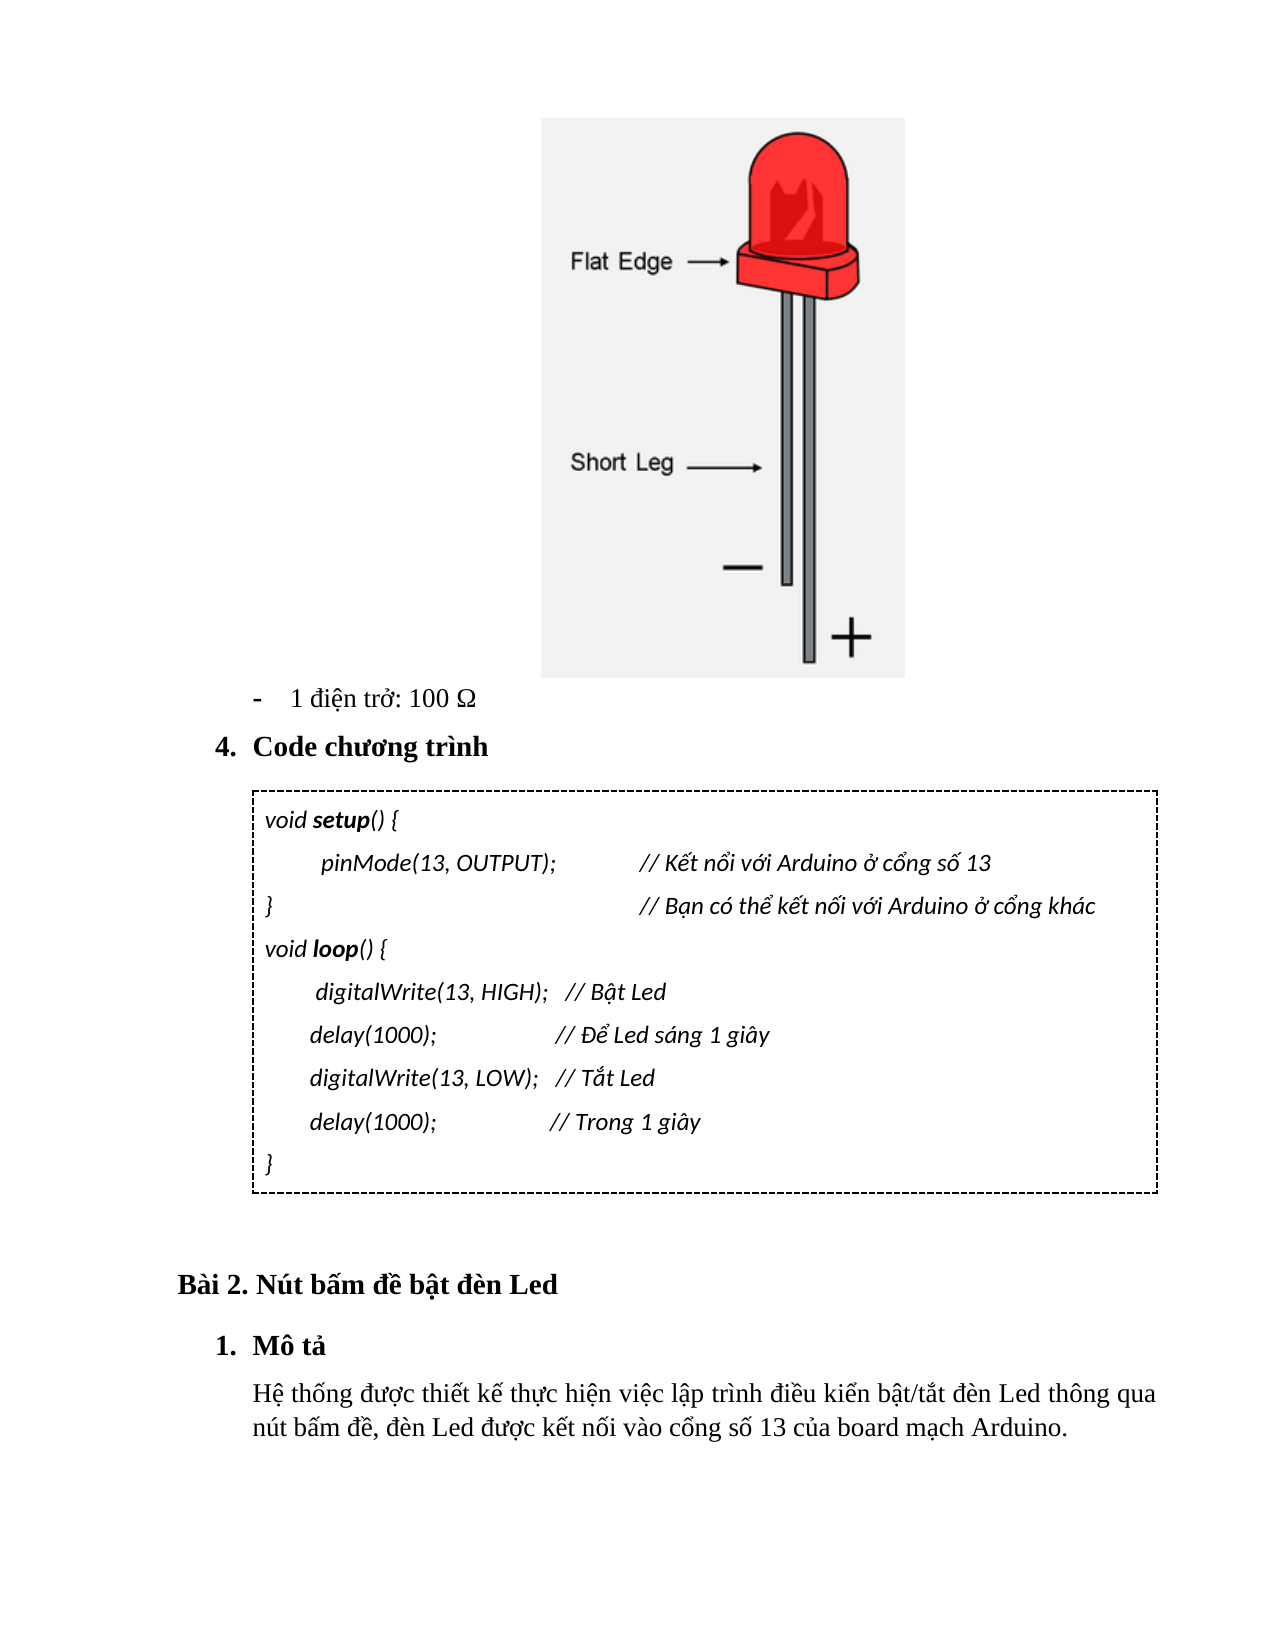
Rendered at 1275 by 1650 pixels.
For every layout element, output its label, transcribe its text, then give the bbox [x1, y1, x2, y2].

picture [541, 118, 906, 678]
subtitle Bài 2. Nút bấm đề bật đèn Led [177, 1267, 1157, 1301]
subtitle Mô tả [215, 1328, 1157, 1362]
subtitle Code chương trình [215, 729, 1157, 762]
table_header void setup() { pinMode(13, OUTPUT); // Kết nổi với Arduino ở cổng số 13 } // Bạn có thể kết nối với Arduino ở cổng khác void loop() { digitalWrite(13, HIGH); // Bật Led delay(1000); // Để Led sáng 1 giây digitalWrite(13, LOW); // Tắt Led delay(1000); // Trong 1 giây } [253, 790, 1157, 1192]
text Hệ thống được thiết kế thực hiện việc lập trình điều kiển bật/tắt đèn Led thông qua nút bấm đề, đèn Led được kết nối vào cổng số 13 của board mạch Arduino. [252, 1377, 1157, 1442]
text 1 điện trở: 100 Ω [252, 680, 1157, 714]
